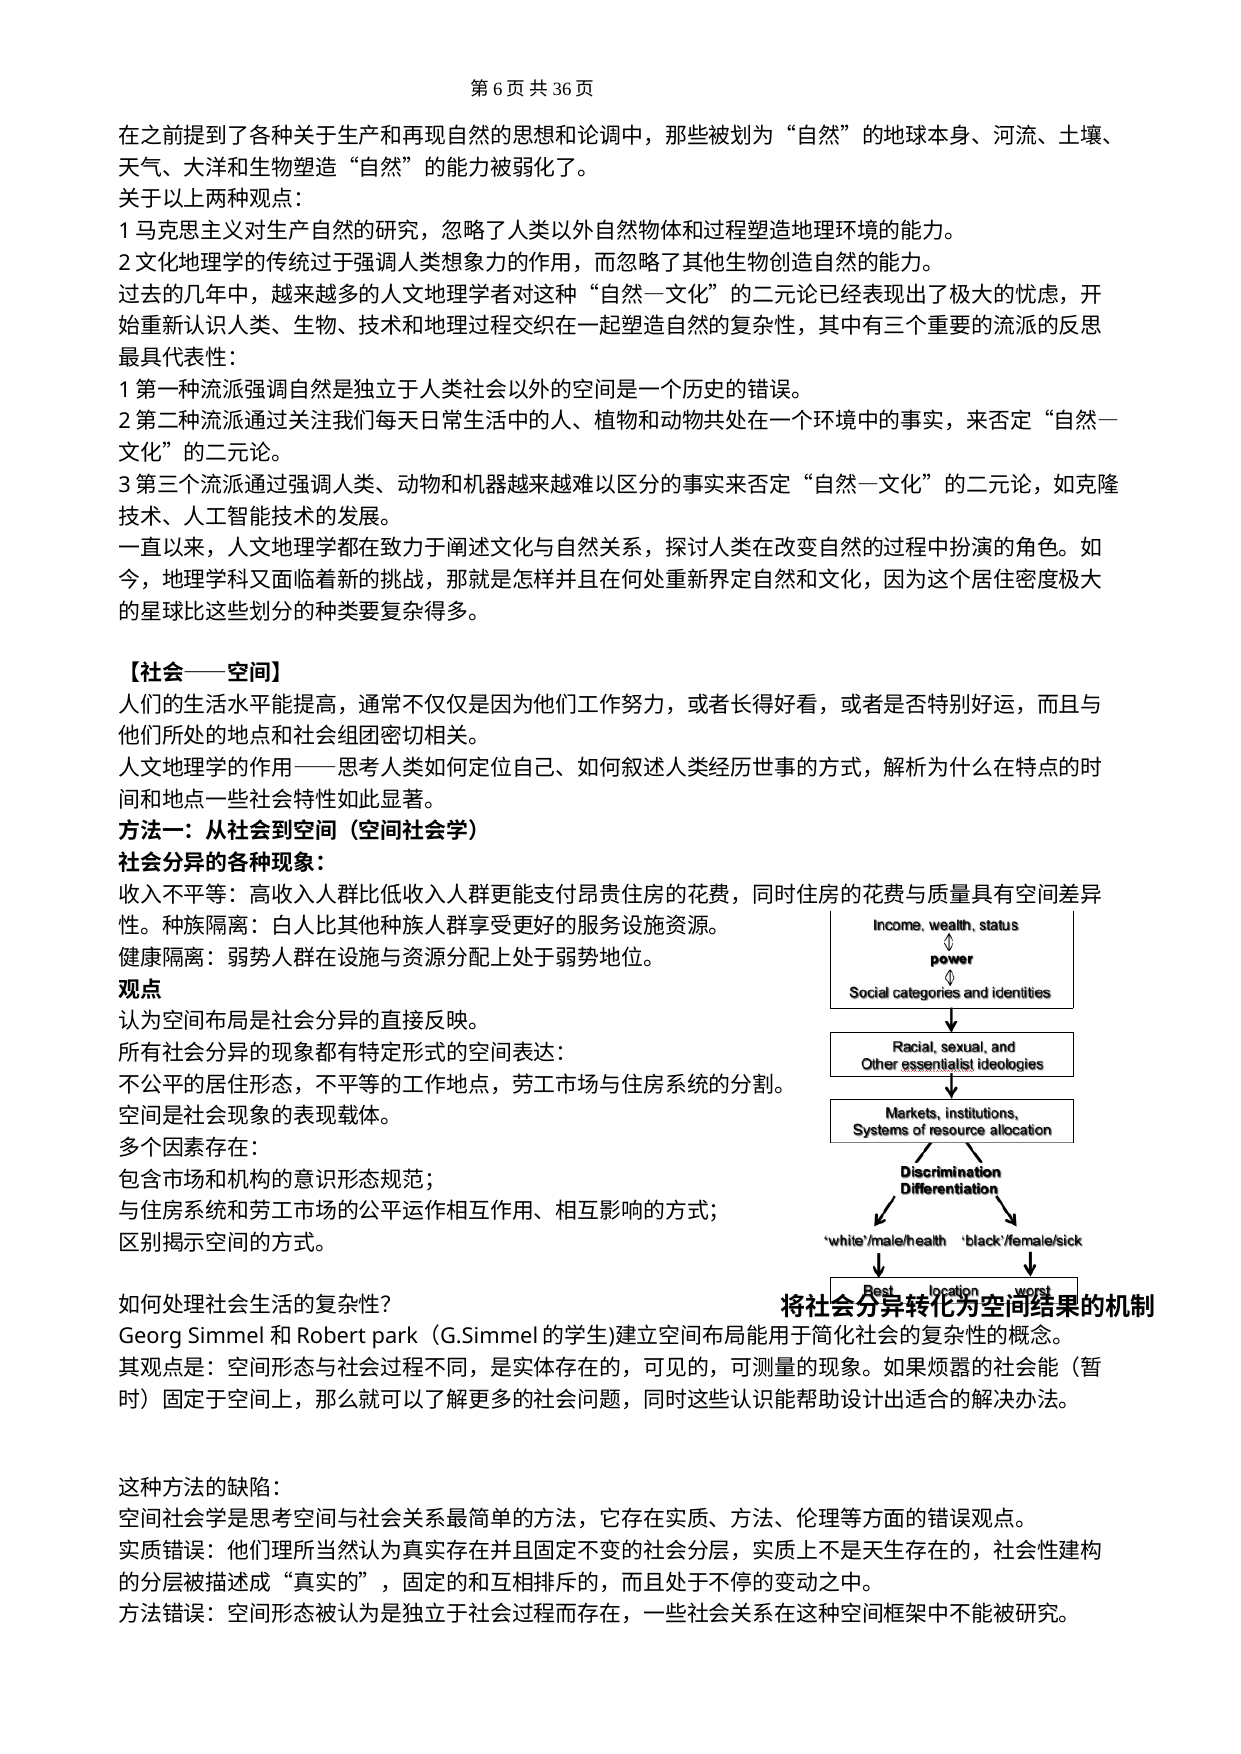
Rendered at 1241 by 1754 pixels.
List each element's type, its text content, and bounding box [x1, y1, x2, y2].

text 1马克思主义对生产自然的研究，忽略了人类以外自然物体和过程塑造地理环境的能力。 [118, 213, 1122, 245]
text 空间社会学是思考空间与社会关系最简单的方法，它存在实质、方法、伦理等方面的错误观点。 [118, 1501, 1122, 1533]
text 【社会——空间】 [118, 655, 1122, 687]
text 人们的生活水平能提高，通常不仅仅是因为他们工作努力，或者长得好看，或者是否特别好运，而且与他们所处的地点和社会组团密切相关。 人文地理学的作用——思考人类如何定位自己、如何叙述人类经历世事的方式，解析为什么在特点的时间和地点一些社会特性如此显著。 方法一：从社会到空间（空间社会学） [118, 687, 1122, 845]
text 2文化地理学的传统过于强调人类想象力的作用，而忽略了其他生物创造自然的能力。 [118, 245, 1122, 277]
text 收入不平等：高收入人群比低收入人群更能支付昂贵住房的花费，同时住房的花费与质量具有空间差异性。种族隔离：白人比其他种族人群享受更好的服务设施资源。 [118, 877, 1122, 940]
text 包含市场和机构的意识形态规范； [118, 1162, 1122, 1193]
text 区别揭示空间的方式。 [118, 1225, 1122, 1257]
text 实质错误：他们理所当然认为真实存在并且固定不变的社会分层，实质上不是天生存在的，社会性建构的分层被描述成“真实的”，固定的和互相排斥的，而且处于不停的变动之中。 [118, 1533, 1122, 1596]
text 在之前提到了各种关于生产和再现自然的思想和论调中，那些被划为“自然”的地球本身、河流、土壤、天气、大洋和生物塑造“自然”的能力被弱化了。 [118, 118, 1122, 181]
text 认为空间布局是社会分异的直接反映。 [118, 1003, 1122, 1035]
text 3第三个流派通过强调人类、动物和机器越来越难以区分的事实来否定“自然—文化”的二元论，如克隆技术、人工智能技术的发展。 [118, 467, 1122, 530]
text 与住房系统和劳工市场的公平运作相互作用、相互影响的方式； [118, 1193, 1122, 1225]
text 一直以来，人文地理学都在致力于阐述文化与自然关系，探讨人类在改变自然的过程中扮演的角色。如今，地理学科又面临着新的挑战，那就是怎样并且在何处重新界定自然和文化，因为这个居住密度极大的星球比这些划分的种类要复杂得多。 [118, 530, 1122, 625]
text 2第二种流派通过关注我们每天日常生活中的人、植物和动物共处在一个环境中的事实，来否定“自然—文化”的二元论。 [118, 403, 1122, 467]
text 如何处理社会生活的复杂性？ [118, 1287, 1122, 1318]
picture [814, 1257, 1092, 1287]
text 健康隔离：弱势人群在设施与资源分配上处于弱势地位。 [118, 940, 1122, 972]
text 方法错误：空间形态被认为是独立于社会过程而存在，一些社会关系在这种空间框架中不能被研究。 [118, 1596, 1122, 1628]
text 过去的几年中，越来越多的人文地理学者对这种“自然—文化”的二元论已经表现出了极大的忧虑，开始重新认识人类、生物、技术和地理过程交织在一起塑造自然的复杂性，其中有三个重要的流派的反思最具代表性： [118, 277, 1122, 372]
text 关于以上两种观点： [118, 181, 1122, 213]
text 所有社会分异的现象都有特定形式的空间表达： [118, 1035, 1122, 1067]
text 这种方法的缺陷： [118, 1469, 1122, 1501]
text 社会分异的各种现象： [118, 845, 1122, 877]
text 其观点是：空间形态与社会过程不同，是实体存在的，可见的，可测量的现象。如果烦嚣的社会能（暂时）固定于空间上，那么就可以了解更多的社会问题，同时这些认识能帮助设计出适合的解决办法。 [118, 1350, 1122, 1413]
text 观点 [118, 972, 1122, 1003]
text Georg Simmel 和Robert park（G.Simmel的学生)建立空间布局能用于简化社会的复杂性的概念。 [118, 1318, 1122, 1350]
text 1第一种流派强调自然是独立于人类社会以外的空间是一个历史的错误。 [118, 372, 1122, 403]
text 不公平的居住形态，不平等的工作地点，劳工市场与住房系统的分割。 [118, 1067, 1122, 1098]
text 多个因素存在： [118, 1130, 1122, 1162]
text 空间是社会现象的表现载体。 [118, 1098, 1122, 1130]
